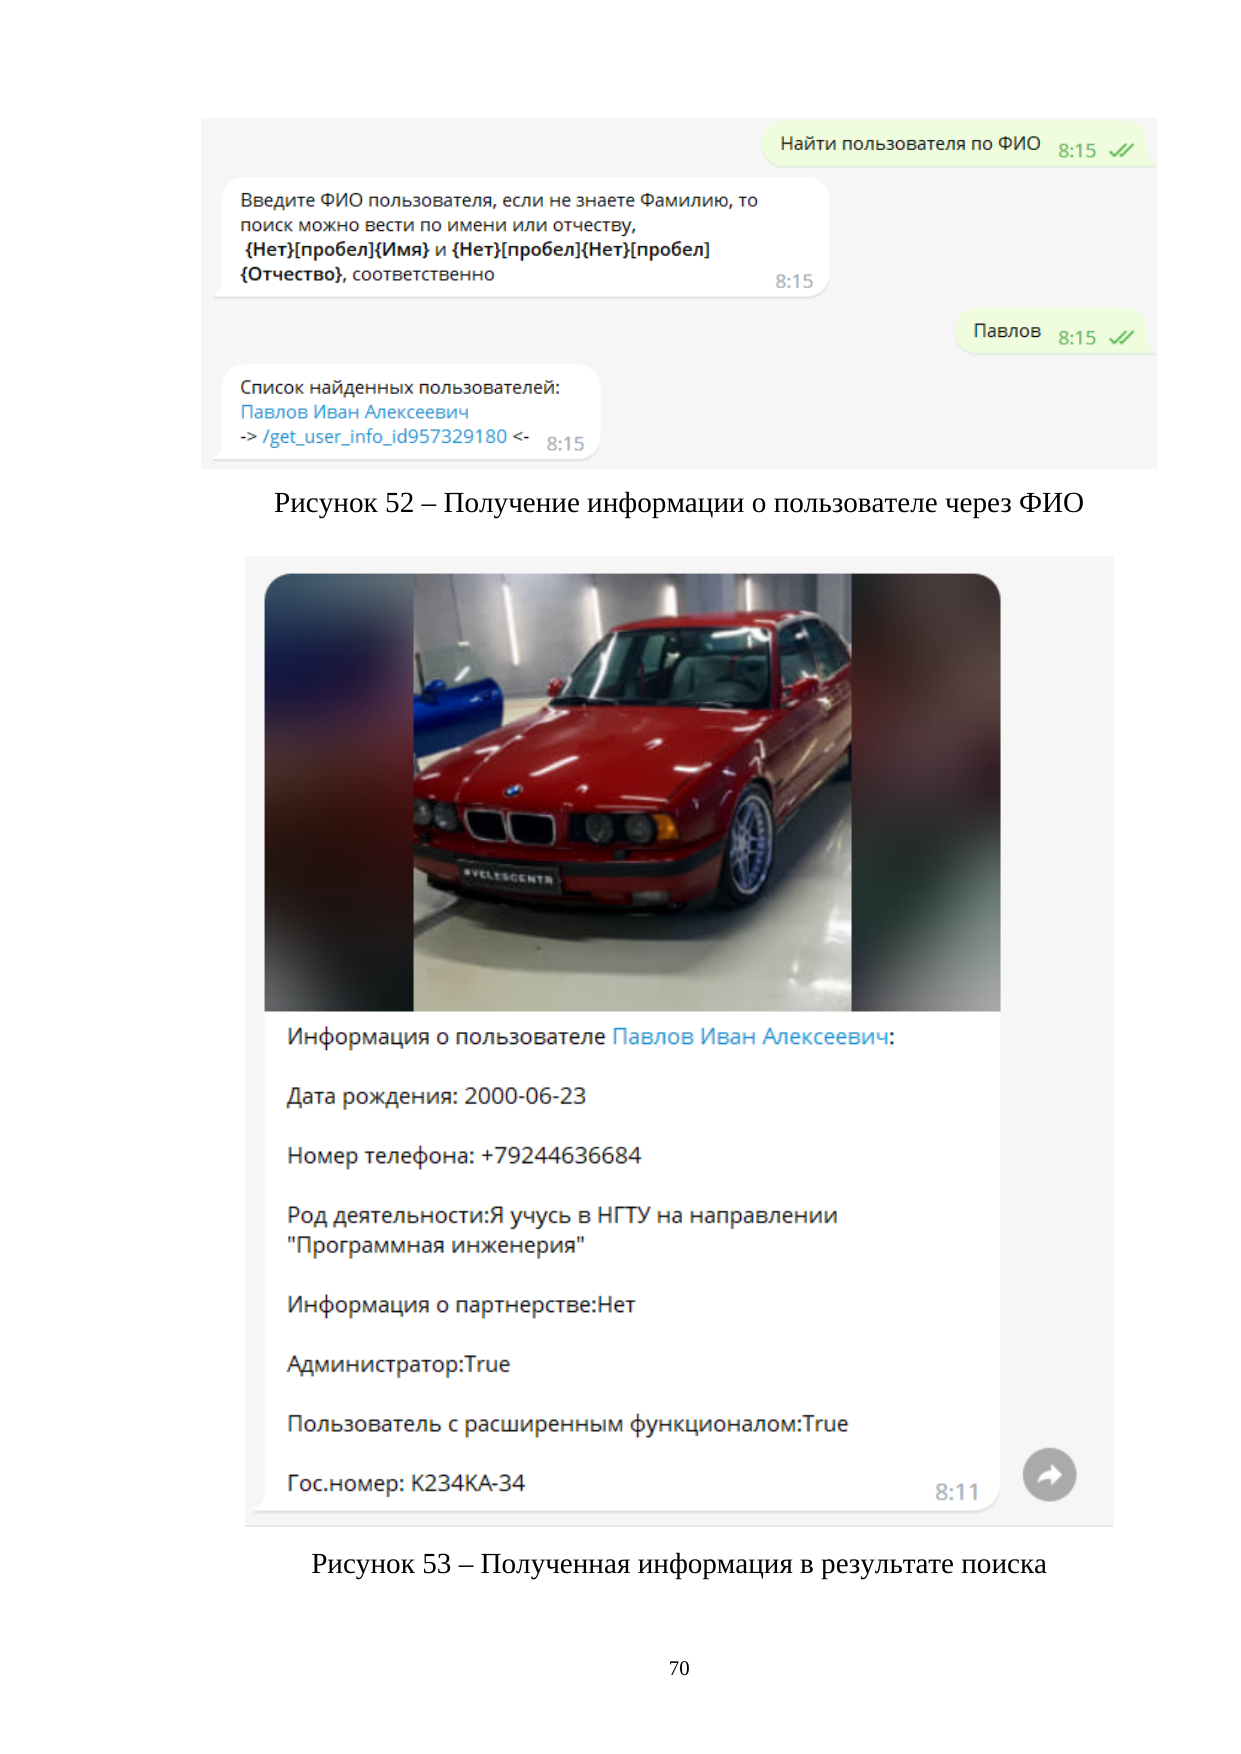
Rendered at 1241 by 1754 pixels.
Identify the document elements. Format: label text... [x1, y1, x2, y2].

picture [201, 118, 1158, 469]
picture [244, 556, 1114, 1530]
